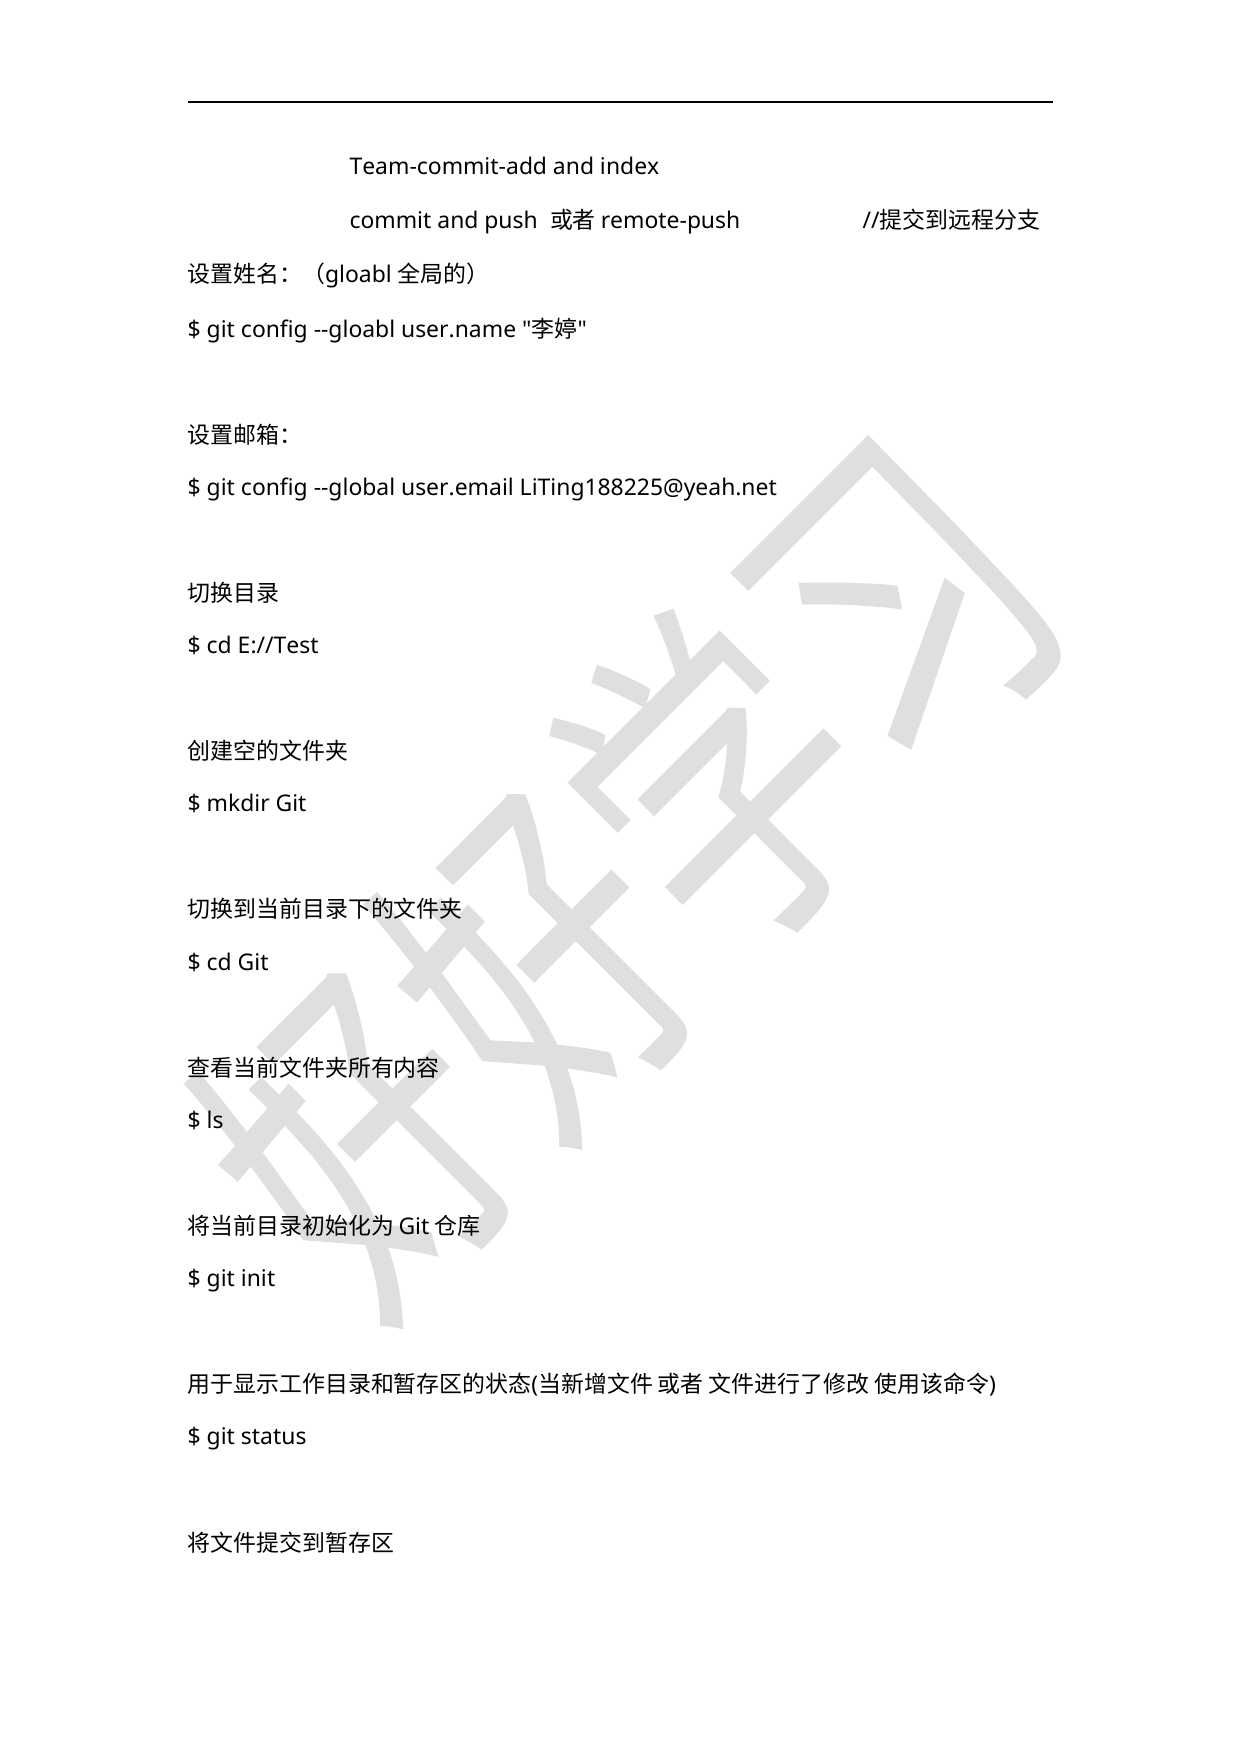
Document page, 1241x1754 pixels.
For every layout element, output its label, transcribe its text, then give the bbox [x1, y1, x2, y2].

text 设置姓名：（gloabl 全局的） [187, 256, 1053, 289]
text 将文件提交到暂存区 [187, 1524, 1053, 1558]
text commit and push 或者 remote-push //提交到远程分支 [187, 202, 1053, 235]
text $ mkdir Git [187, 787, 1053, 818]
text 用于显示工作目录和暂存区的状态(当新增文件 或者 文件进行了修改 使用该命令) [187, 1366, 1053, 1399]
text $ ls [187, 1104, 1053, 1135]
text 切换目录 [187, 575, 1053, 608]
text Team-commit-add and index [187, 150, 1053, 181]
text 将当前目录初始化为Git仓库 [187, 1208, 1053, 1241]
text $ git status [187, 1420, 1053, 1452]
text $ git config --gloabl user.name "李婷" [187, 310, 1053, 344]
text 查看当前文件夹所有内容 [187, 1049, 1053, 1083]
text 设置邮箱： [187, 417, 1053, 450]
text 切换到当前目录下的文件夹 [187, 891, 1053, 924]
text $ git init [187, 1262, 1053, 1293]
text $ git config --global user.email LiTing188225@yeah.net [187, 471, 1053, 502]
text $ cd Git [187, 945, 1053, 977]
text $ cd E://Test [187, 629, 1053, 660]
text 创建空的文件夹 [187, 733, 1053, 766]
